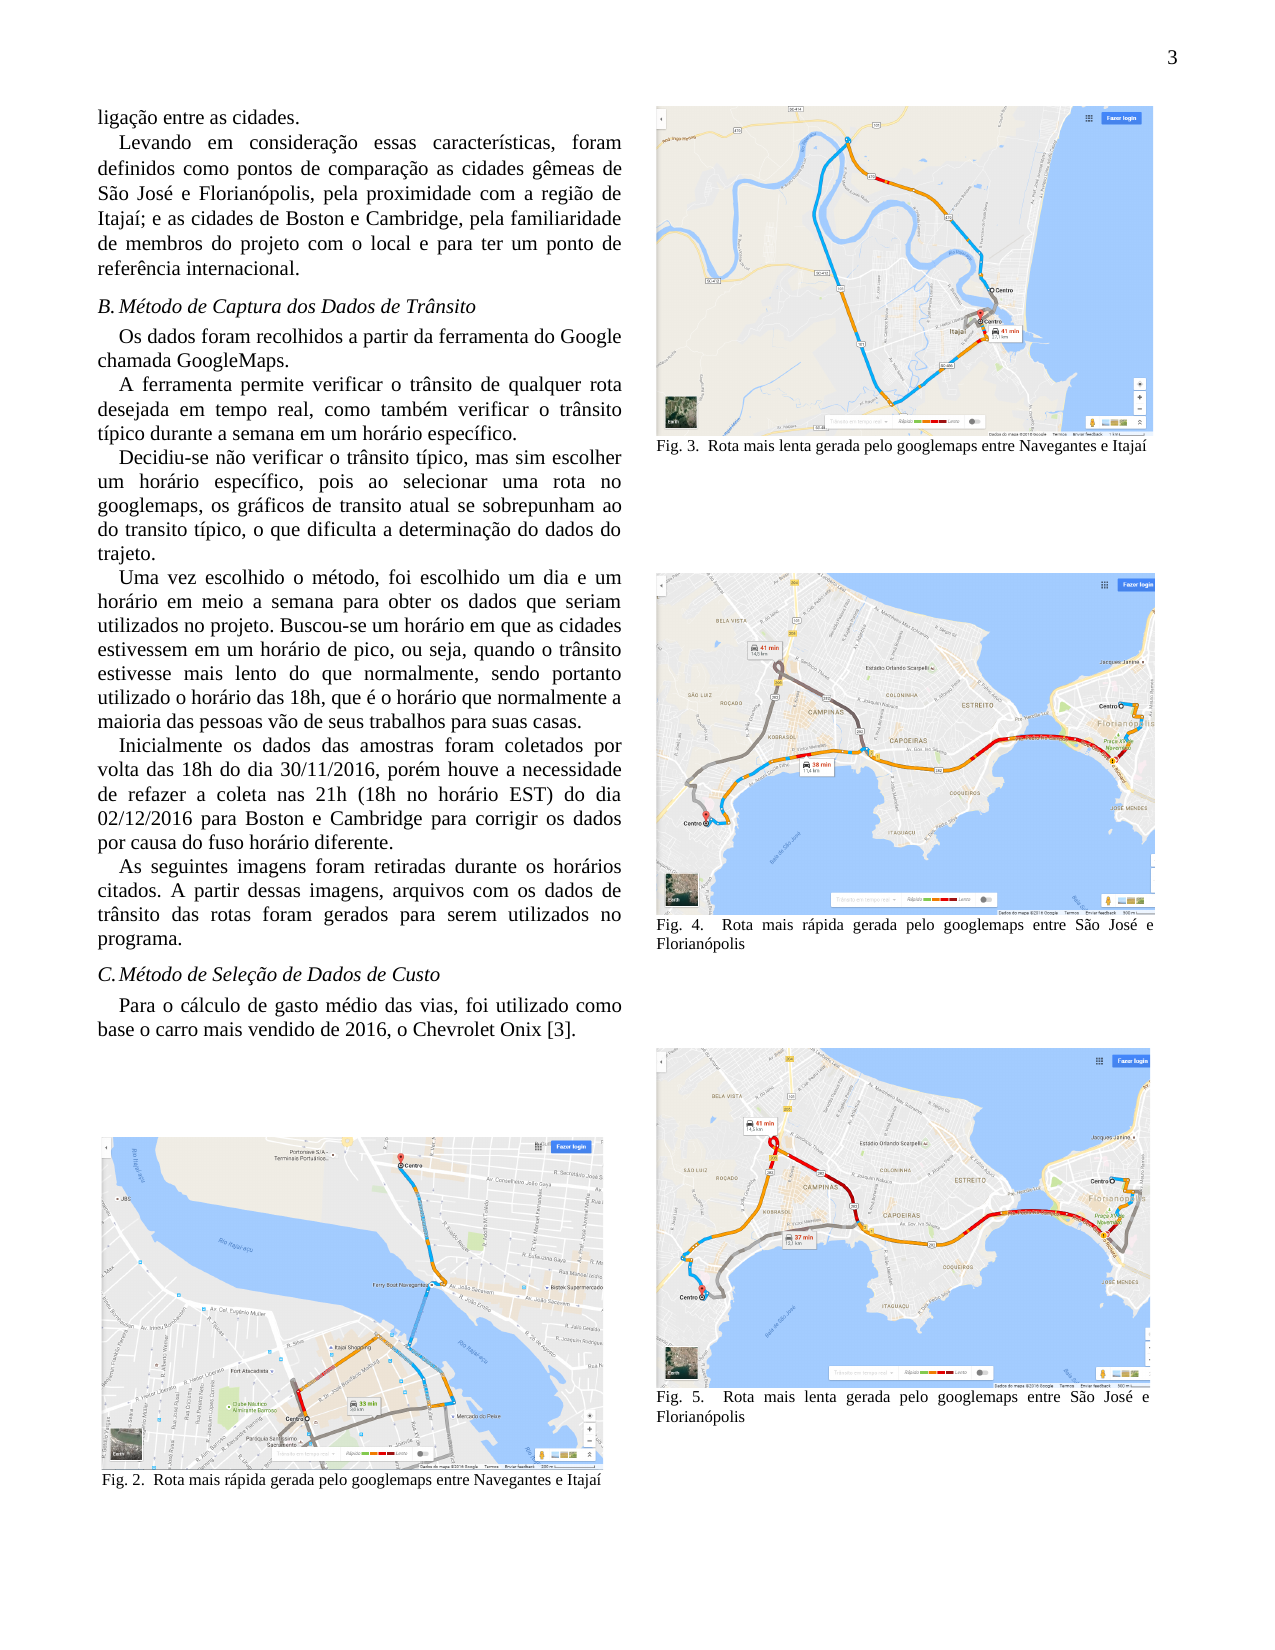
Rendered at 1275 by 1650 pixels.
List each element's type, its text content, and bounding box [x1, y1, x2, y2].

picture [656, 573, 1155, 915]
picture [656, 106, 1154, 436]
text A ferramenta permite verificar o trânsito de qualquer rota desejada em tempo real, como também verificar o trânsito típico durante a semana em um horário específico. [97, 372, 622, 444]
picture [656, 1048, 1150, 1388]
text Para o cálculo de gasto médio das vias, foi utilizado como base o carro mais vendido de 2016, o Chevrolet Onix [3]. [97, 993, 622, 1041]
subtitle Método de Seleção de Dados de Custo [97, 962, 622, 986]
text Uma vez escolhido o método, foi escolhido um dia e um horário em meio a semana para obter os dados que seriam utilizados no projeto. Buscou-se um horário em que as cidades estivessem em um horário de pico, ou seja, quando o trânsito estivesse mais lento do que normalmente, sendo portanto utilizado o horário das 18h, que é o horário que normalmente a maioria das pessoas vão de seus trabalhos para suas casas. [97, 565, 622, 733]
text Decidiu-se não verificar o trânsito típico, mas sim escolher um horário específico, pois ao selecionar uma rota no googlemaps, os gráficos de transito atual se sobrepunham ao do transito típico, o que dificulta a determinação do dados do trajeto. [97, 444, 622, 565]
text Levando em consideração essas características, foram definidos como pontos de comparação as cidades gêmeas de São José e Florianópolis, pela proximidade com a região de Itajaí; e as cidades de Boston e Cambridge, pela familiaridade de membros do projeto com o local e para ter um ponto de referência internacional. [97, 130, 622, 280]
text Os dados foram recolhidos a partir da ferramenta do Google chamada GoogleMaps. [97, 324, 622, 372]
subtitle Método de Captura dos Dados de Trânsito [97, 294, 622, 318]
picture [101, 1137, 604, 1470]
text Inicialmente os dados das amostras foram coletados por volta das 18h do dia 30/11/2016, porém houve a necessidade de refazer a coleta nas 21h (18h no horário EST) do dia 02/12/2016 para Boston e Cambridge para corrigir os dados por causa do fuso horário diferente. [97, 733, 622, 854]
text As seguintes imagens foram retiradas durante os horários citados. A partir dessas imagens, arquivos com os dados de trânsito das rotas foram gerados para serem utilizados no programa. [97, 854, 622, 950]
